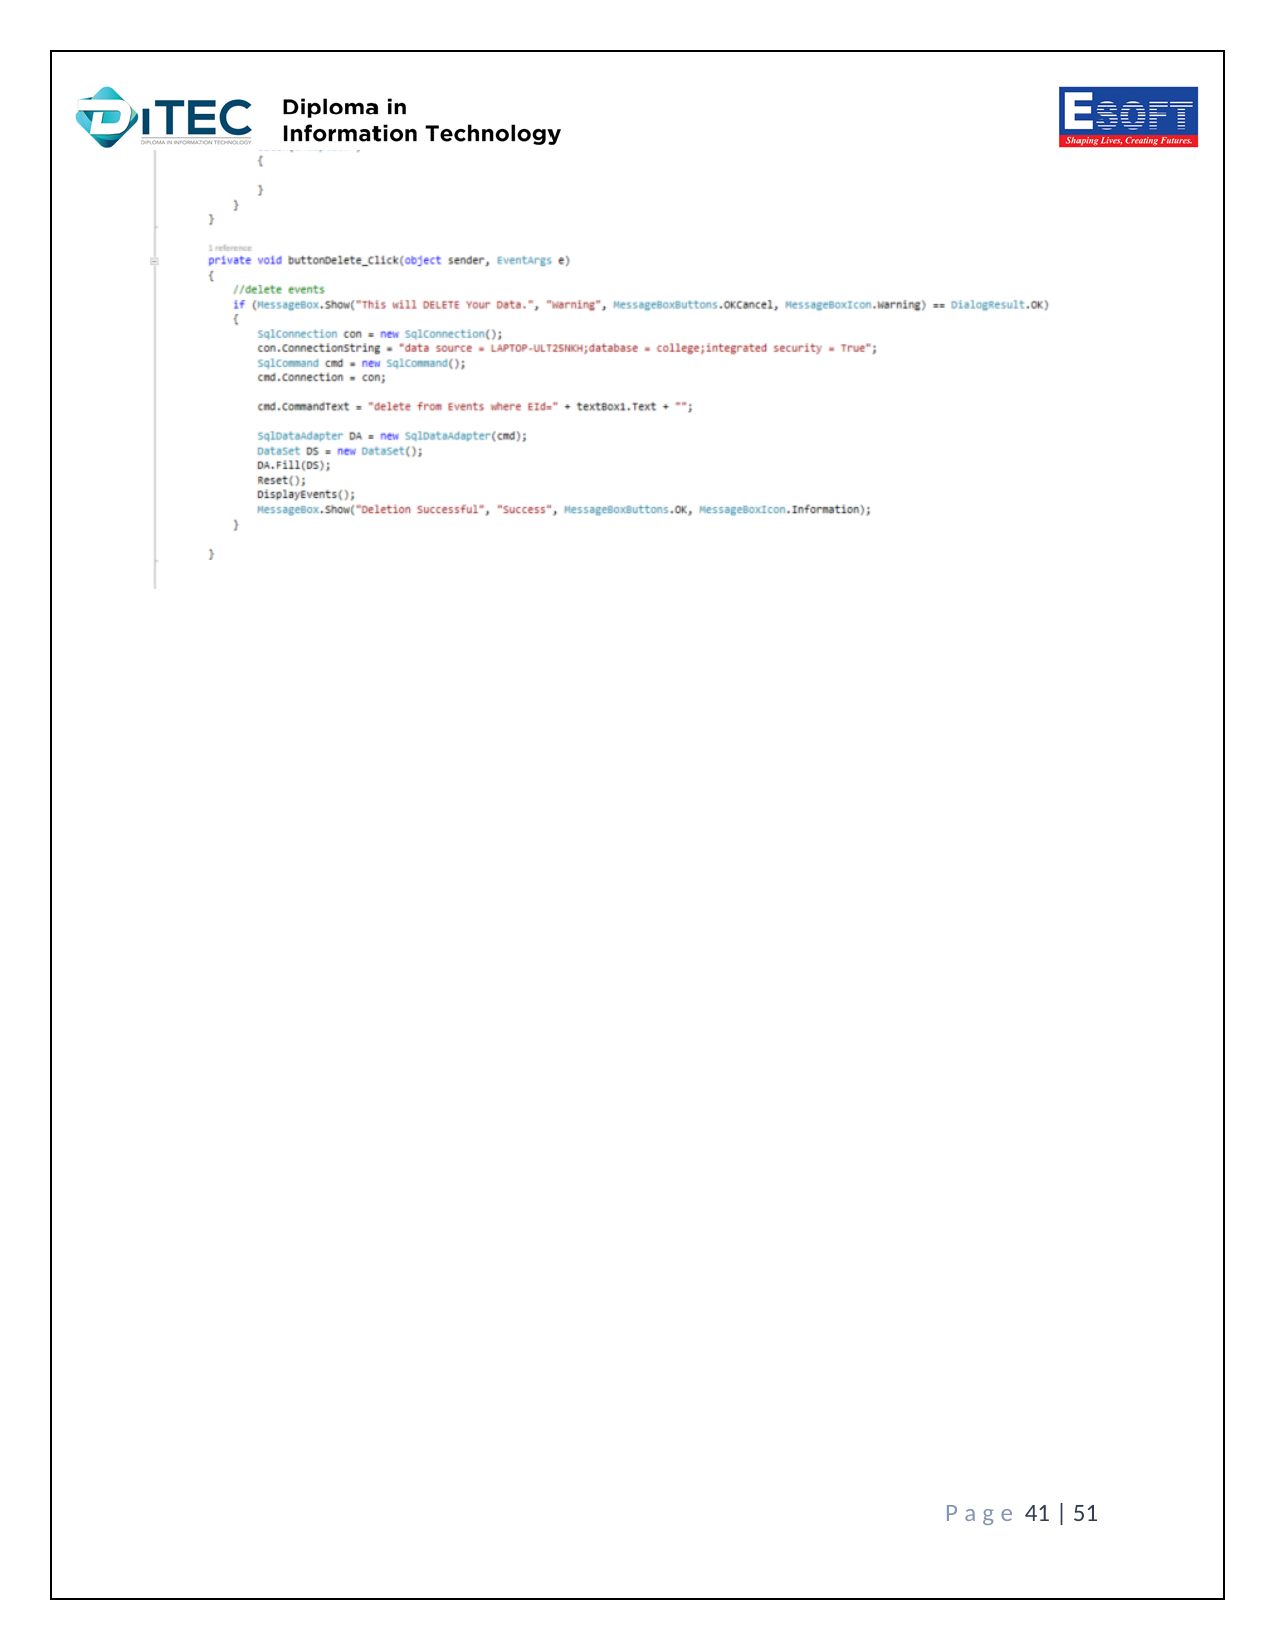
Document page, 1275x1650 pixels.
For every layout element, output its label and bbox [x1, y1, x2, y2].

picture [23, 42, 1257, 150]
picture [52, 52, 1223, 589]
